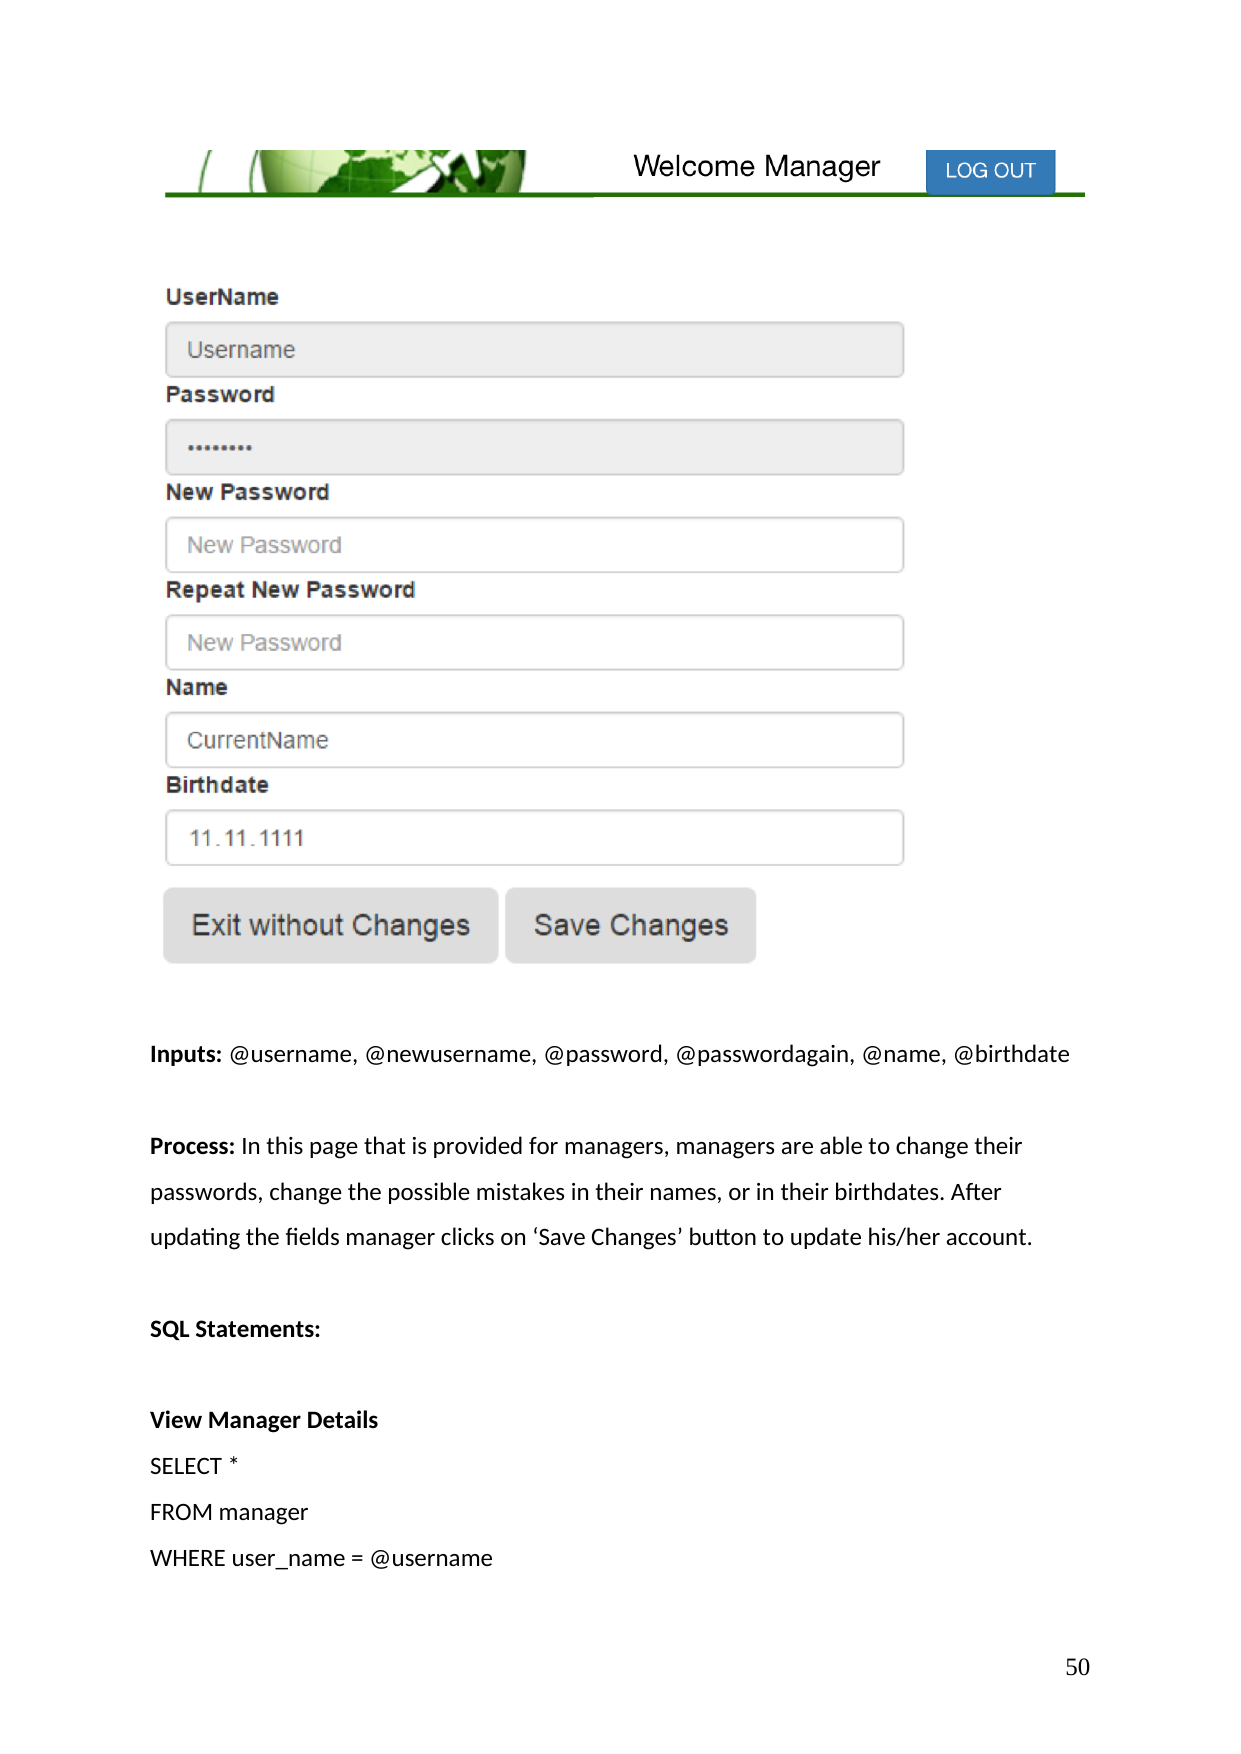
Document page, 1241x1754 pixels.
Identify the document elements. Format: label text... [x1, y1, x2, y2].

text Process: In this page that is provided for managers, managers are able to change their passwords, change the possible mistakes in their names, or in their birthdates. After updating the fields manager clicks on ‘Save Changes’ button to update his/her account. [150, 1130, 1090, 1252]
text SQL Statements: [150, 1313, 1090, 1343]
text SELECT * [150, 1450, 1090, 1481]
text View Manager Details [150, 1404, 1090, 1435]
text FROM manager [150, 1496, 1090, 1526]
text Inputs: @username, @newusername, @password, @passwordagain, @name, @birthdate [150, 1039, 1090, 1069]
text WHERE user_name = @username [150, 1542, 1090, 1572]
picture [150, 150, 1090, 979]
